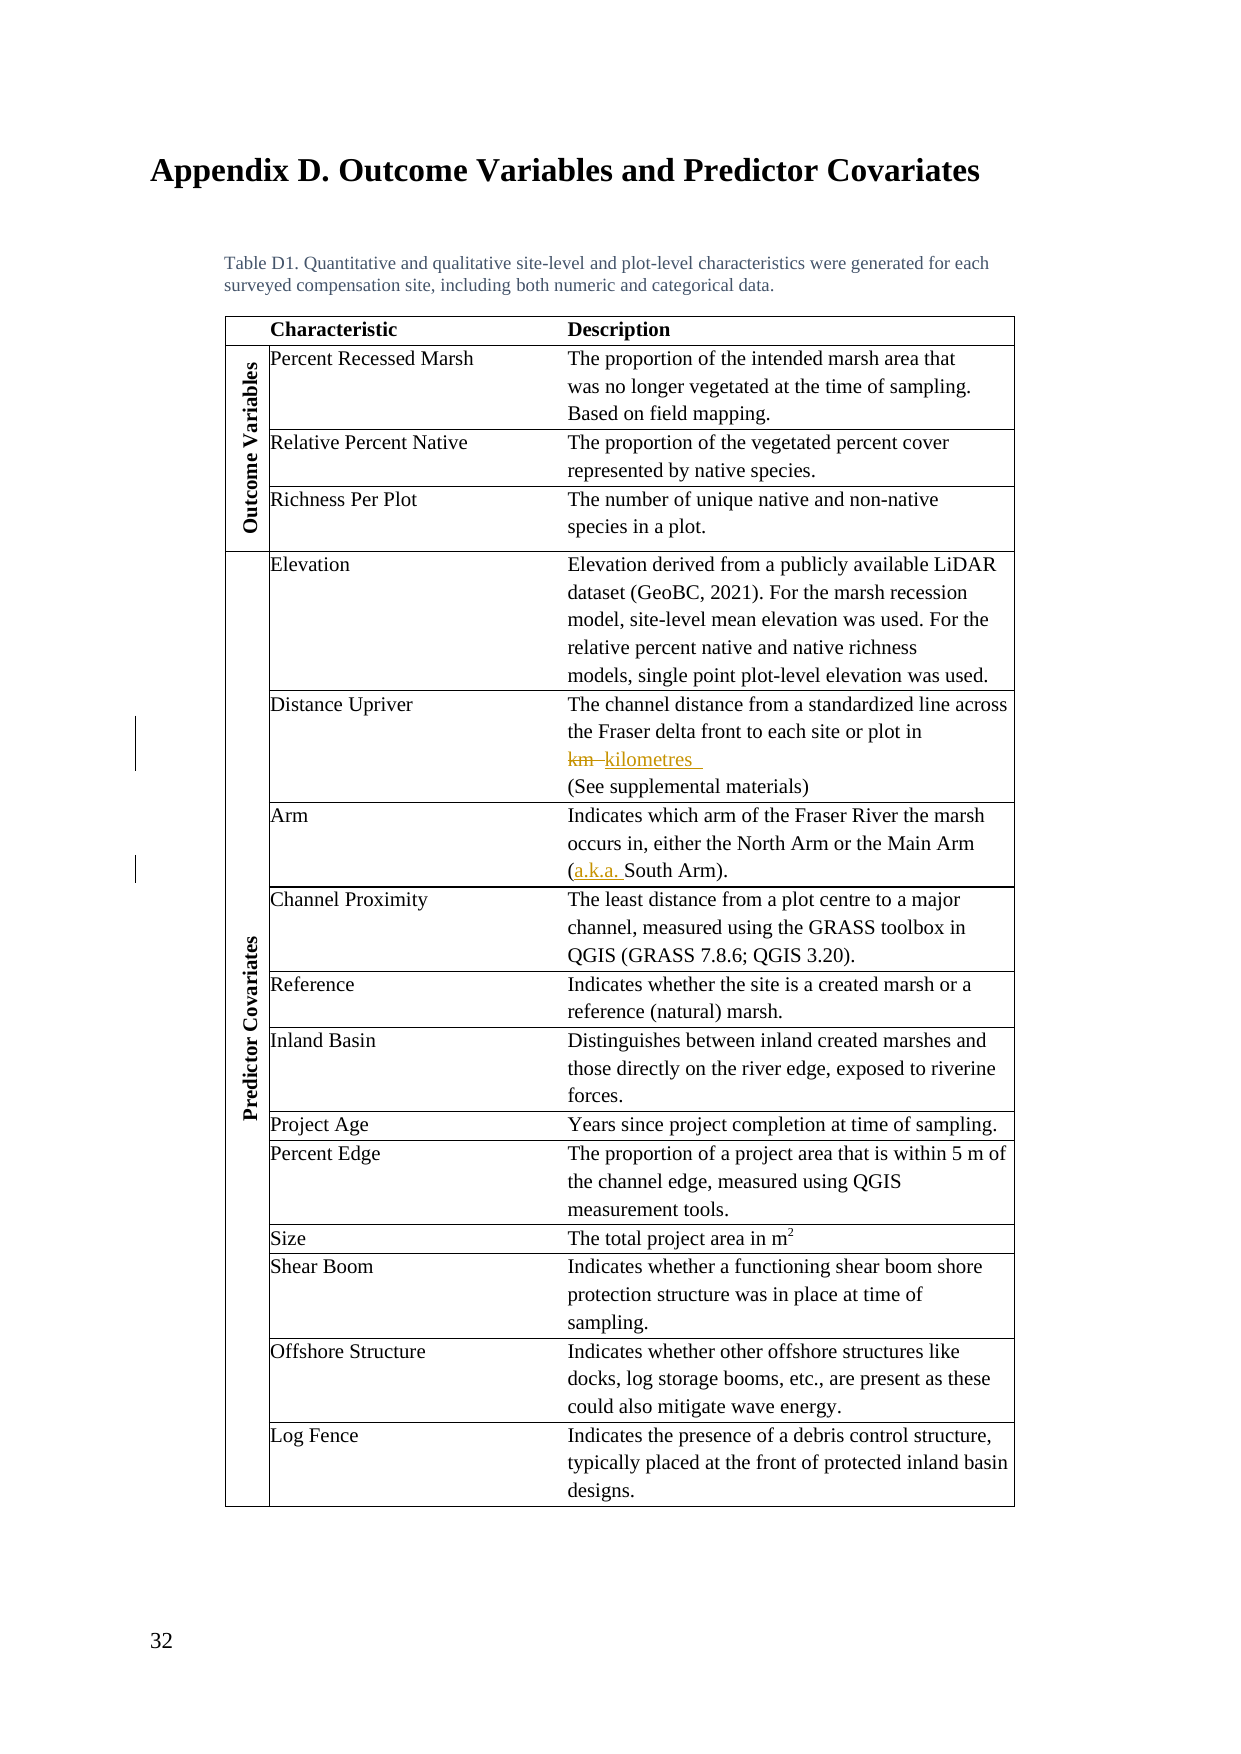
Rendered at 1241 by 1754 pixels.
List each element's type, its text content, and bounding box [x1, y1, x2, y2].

table_header Characteristic [269, 317, 567, 345]
text Table D1. Quantitative and qualitative site-level and plot-level characteristics were generated for each surveyed compensation site, including both numeric and categorical data. [224, 252, 1021, 295]
table_cell Indicates whether other offshore structures like docks, log storage booms, etc., are present as these could also mitigate wave energy. [567, 1339, 1014, 1422]
table_cell Indicates whether the site is a created marsh or a reference (natural) marsh. [567, 972, 1014, 1027]
table_cell Distinguishes between inland created marshes and those directly on the river edge, exposed to riverine forces. [567, 1028, 1014, 1111]
table_cell Relative Percent Native [270, 430, 567, 486]
table_cell Log Fence [270, 1423, 567, 1506]
table_cell Indicates the presence of a debris control structure, typically placed at the front of protected inland basin designs. [567, 1423, 1014, 1506]
table_cell The proportion of a project area that is within 5 m of the channel edge, measured using QGIS measurement tools. [567, 1141, 1014, 1224]
table_cell Offshore Structure [270, 1339, 567, 1422]
table_cell Percent Edge [270, 1141, 567, 1224]
table_cell Channel Proximity [270, 888, 567, 971]
table_header [226, 317, 269, 345]
table_cell The number of unique native and non-native species in a plot. [567, 487, 1014, 551]
table_cell Shear Boom [270, 1254, 567, 1337]
table_cell The proportion of the vegetated percent cover represented by native species. [567, 430, 1014, 486]
table_cell Project Age [270, 1112, 567, 1140]
table_cell Size [270, 1225, 567, 1253]
table_cell Indicates whether a functioning shear boom shore protection structure was in place at time of sampling. [567, 1254, 1014, 1337]
table_cell Years since project completion at time of sampling. [567, 1112, 1014, 1140]
table_cell Outcome Variables [226, 346, 269, 551]
table_cell Arm [270, 803, 567, 886]
table_header Description [567, 317, 1014, 345]
table_cell The proportion of the intended marsh area that was no longer vegetated at the time of sampling. Based on field mapping. [567, 346, 1014, 429]
table_cell Elevation derived from a publicly available LiDAR dataset (GeoBC, 2021). For the marsh recession model, site-level mean elevation was used. For the relative percent native and native richness models, single point plot-level elevation was used. [567, 552, 1014, 690]
table_cell Reference [270, 972, 567, 1027]
table_cell The total project area in m2 [567, 1225, 1014, 1253]
table_cell Distance Upriver [270, 691, 567, 802]
table_cell Inland Basin [270, 1028, 567, 1111]
table_cell Predictor Covariates [226, 552, 269, 1506]
table_cell Richness Per Plot [270, 487, 567, 551]
table_cell Elevation [270, 552, 567, 690]
table_cell Percent Recessed Marsh [270, 346, 567, 429]
table_cell Indicates which arm of the Fraser River the marsh occurs in, either the North Arm or the Main Arm (South Arm). [567, 803, 1014, 886]
subtitle Appendix D. Outcome Variables and Predictor Covariates [150, 150, 1090, 188]
table_cell The least distance from a plot centre to a major channel, measured using the GRASS toolbox in QGIS (GRASS 7.8.6; QGIS 3.20). [567, 888, 1014, 971]
table_cell The channel distance from a standardized line across the Fraser delta front to each site or plot in (See supplemental materials) [567, 691, 1014, 802]
